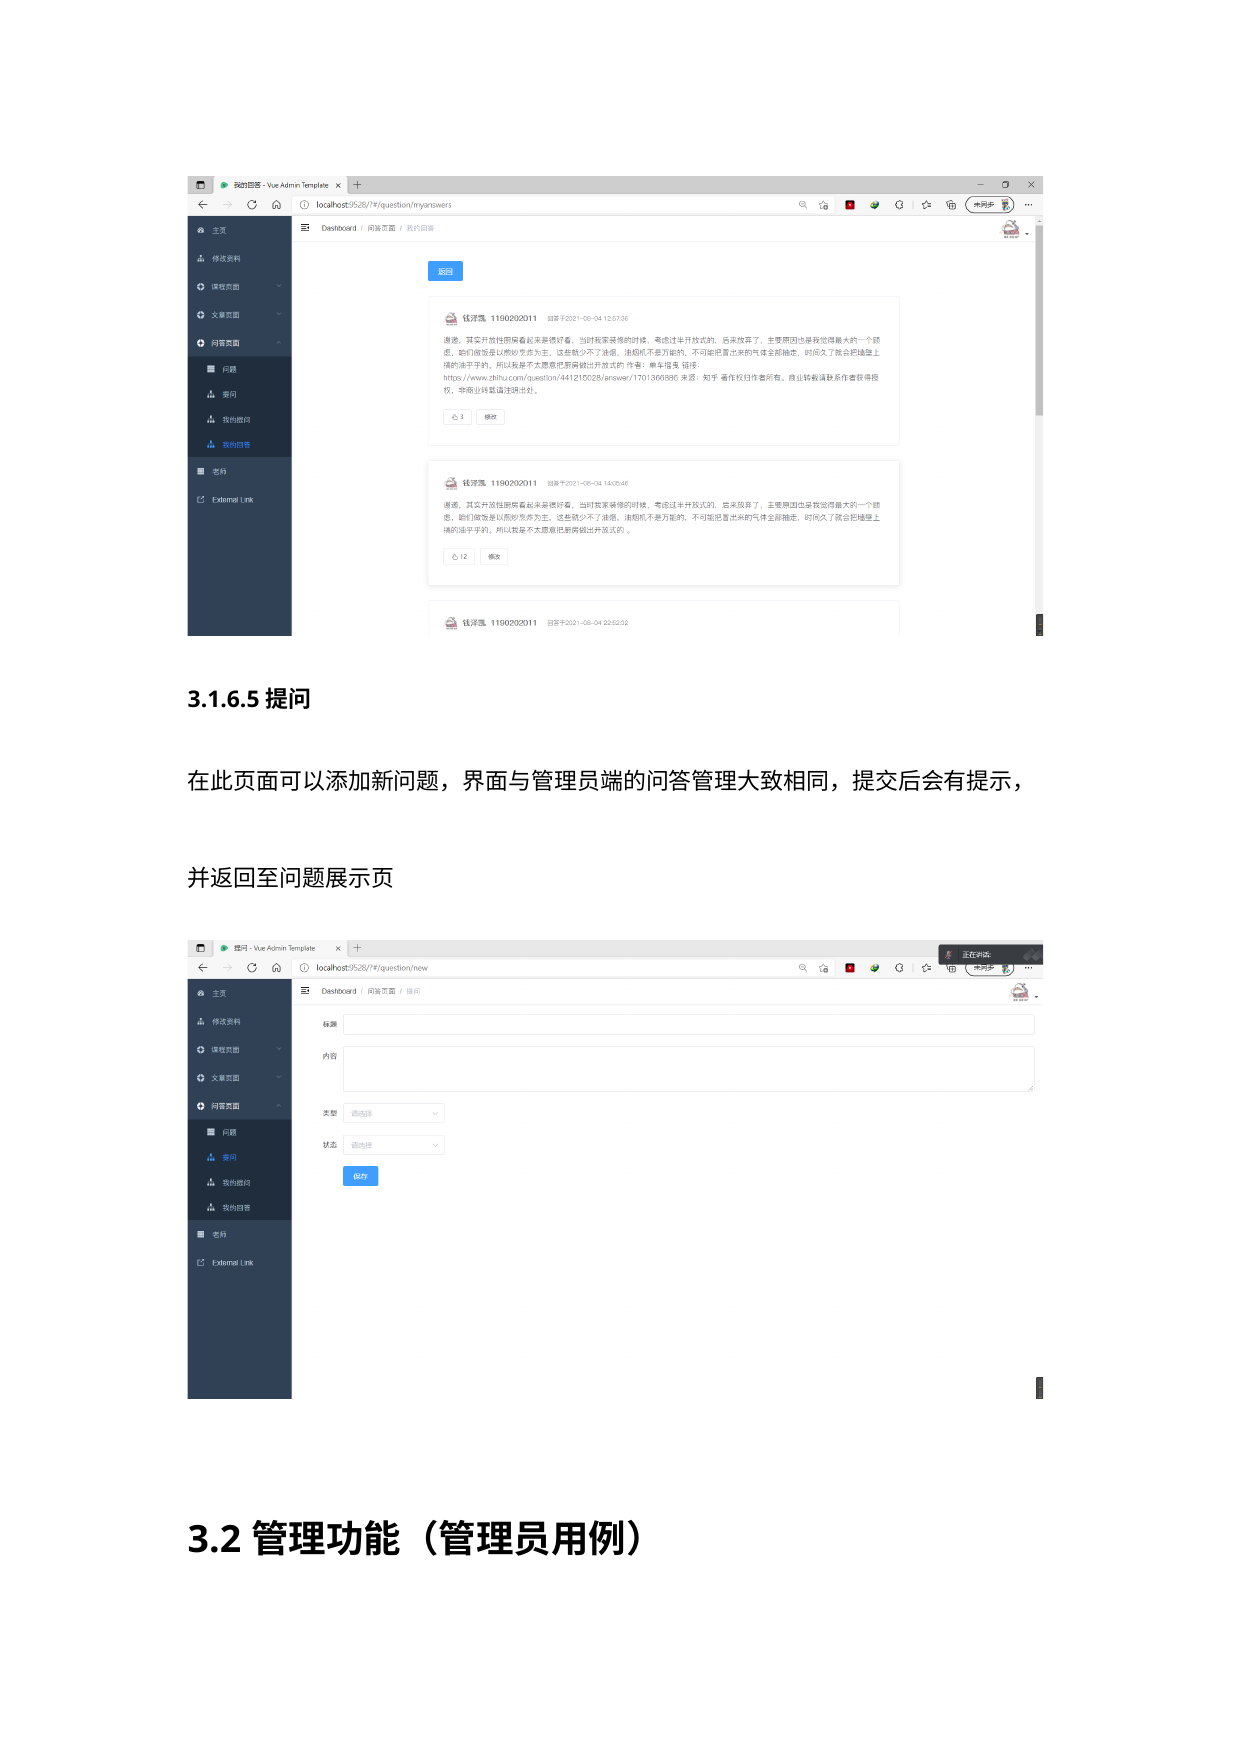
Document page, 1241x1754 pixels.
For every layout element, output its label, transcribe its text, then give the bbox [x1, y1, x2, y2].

text 在此页面可以添加新问题，界面与管理员端的问答管理大致相同，提交后会有提示，并返回至问题展示页 [187, 747, 1053, 909]
picture [187, 940, 1044, 1399]
picture [187, 176, 1044, 636]
text 3.1.6.5 提问 [187, 665, 1053, 730]
text 3.2 管理功能（管理员用例） [187, 1504, 1053, 1569]
